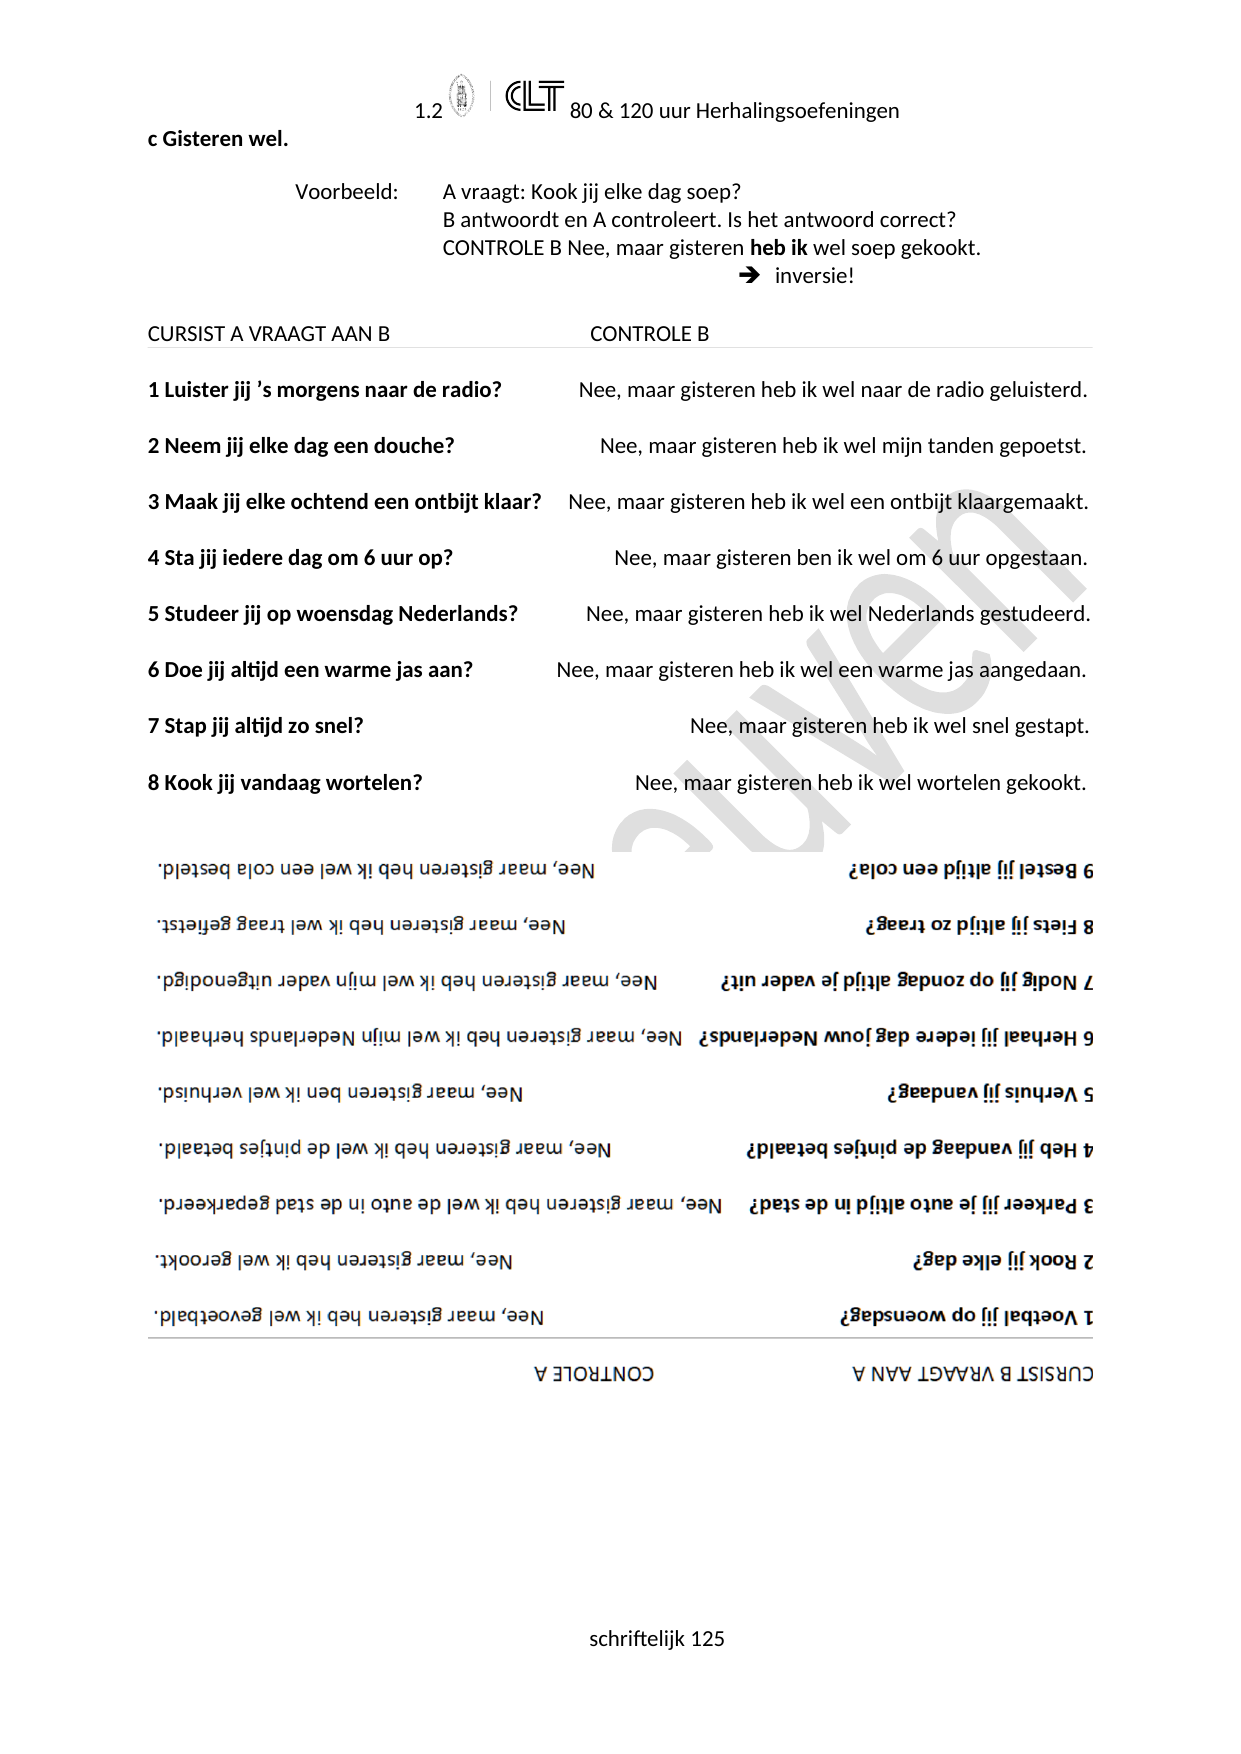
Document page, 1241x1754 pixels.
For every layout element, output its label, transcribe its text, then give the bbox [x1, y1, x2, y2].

text Voorbeeld: A vraagt: Kook jij elke dag soep? [221, 177, 1167, 205]
list inversie! [737, 261, 1167, 289]
text 4 Sta jij iedere dag om 6 uur op? Nee, maar gisteren ben ik wel om 6 uur opgestaan. [148, 543, 1167, 572]
text 2 Neem jij elke dag een douche? Nee, maar gisteren heb ik wel mijn tanden gepoetst. [148, 431, 1167, 459]
text 3 Maak jij elke ochtend een ontbijt klaar? Nee, maar gisteren heb ik wel een ontbijt klaargemaakt. [148, 487, 1167, 516]
text 1 Luister jij ’s morgens naar de radio? Nee, maar gisteren heb ik wel naar de radio geluisterd. [148, 375, 1167, 403]
text 7 Stap jij altijd zo snel? Nee, maar gisteren heb ik wel snel gestapt. [148, 712, 1167, 740]
text c Gisteren wel. [148, 124, 1167, 152]
picture [448, 73, 565, 118]
text CONTROLE B Nee, maar gisteren heb ik wel soep gekookt. [148, 233, 1167, 261]
text B antwoordt en A controleert. Is het antwoord correct? [369, 205, 1167, 233]
text 8 Kook jij vandaag wortelen? Nee, maar gisteren heb ik wel wortelen gekookt. [148, 768, 1167, 796]
text CURSIST A VRAAGT AAN B CONTROLE B [148, 319, 1167, 347]
picture [149, 852, 1092, 1386]
text 6 Doe jij altijd een warme jas aan? Nee, maar gisteren heb ik wel een warme jas aangedaan. [148, 656, 1167, 684]
text 5 Studeer jij op woensdag Nederlands? Nee, maar gisteren heb ik wel Nederlands gestudeerd. [148, 599, 1167, 628]
